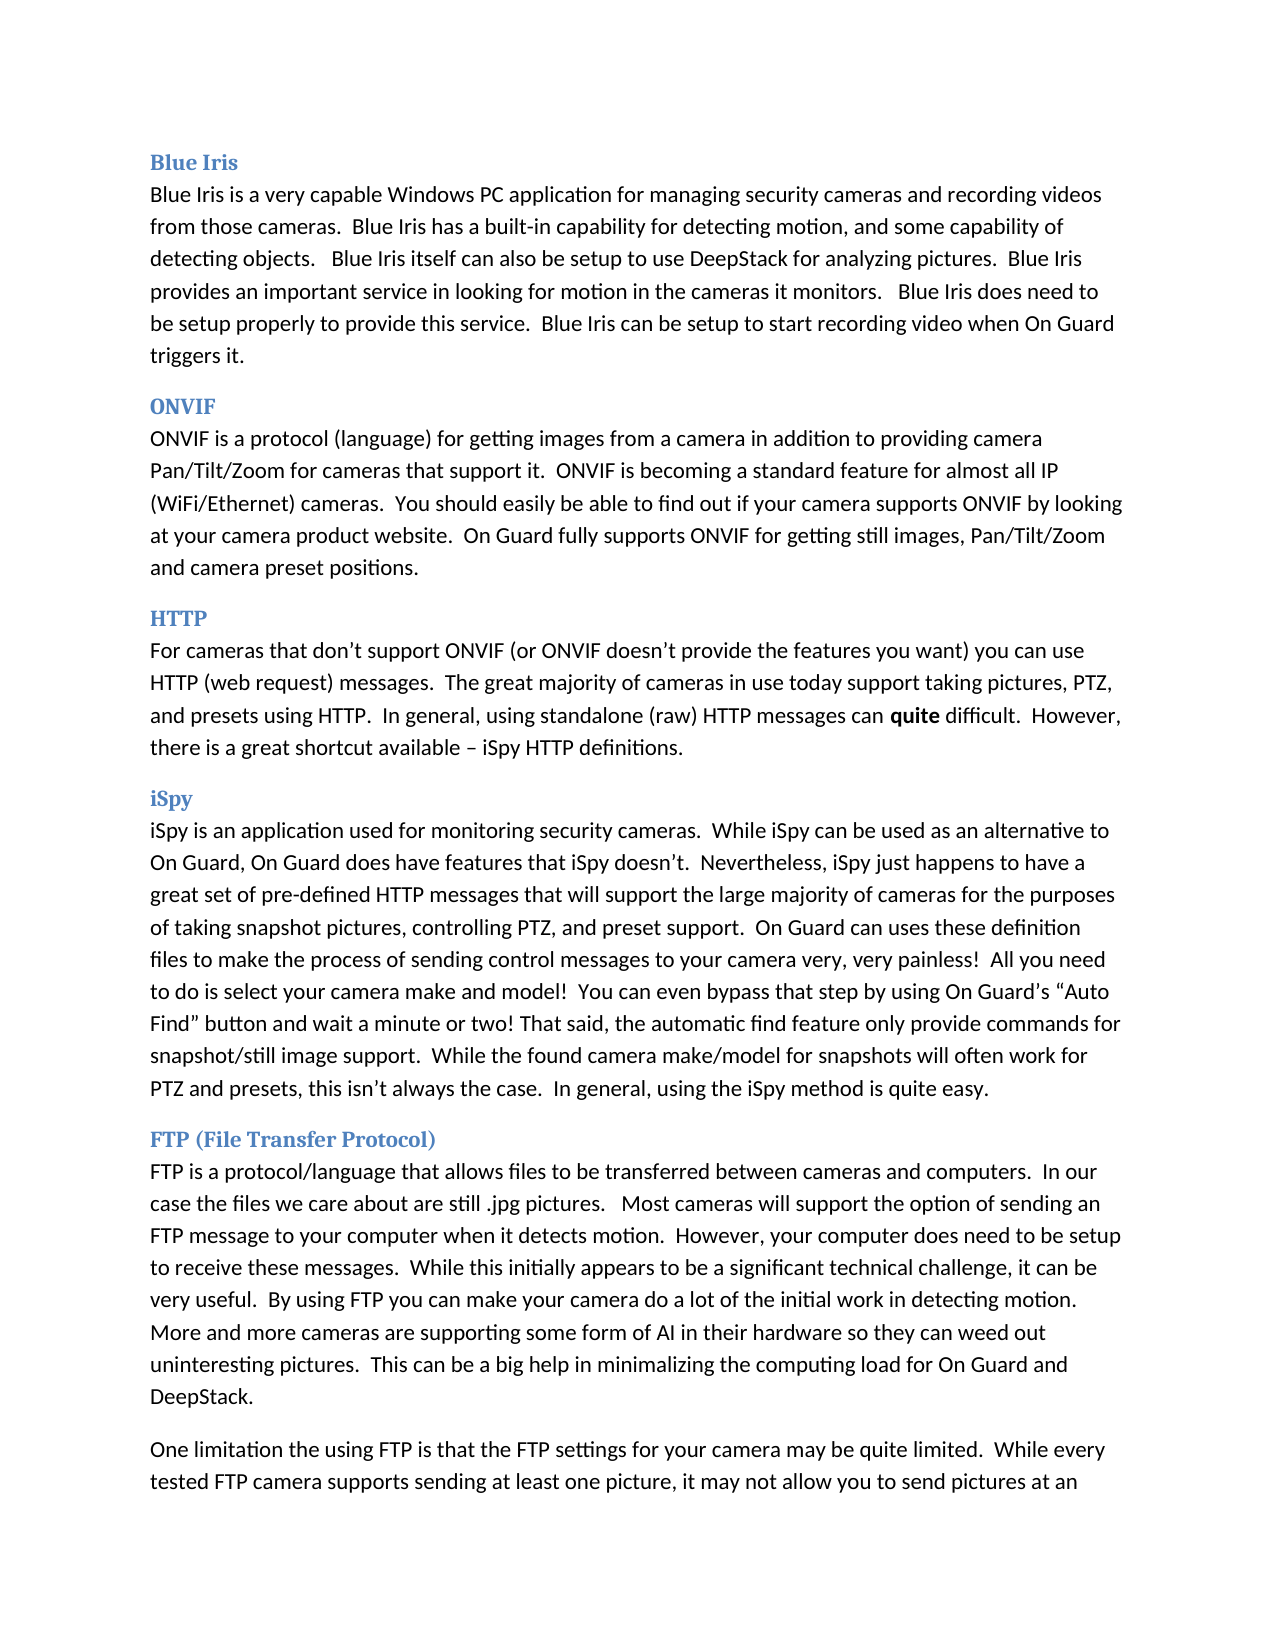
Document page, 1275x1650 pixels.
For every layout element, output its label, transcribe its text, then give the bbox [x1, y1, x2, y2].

text For cameras that don’t support ONVIF (or ONVIF doesn’t provide the features you want) you can use HTTP (web request) messages. The great majority of cameras in use today support taking pictures, PTZ, and presets using HTTP. In general, using standalone (raw) HTTP messages can quite difficult. However, there is a great shortcut available – iSpy HTTP definitions. [150, 636, 1125, 761]
subtitle ONVIF [150, 394, 1125, 421]
text iSpy is an application used for monitoring security cameras. While iSpy can be used as an alternative to On Guard, On Guard does have features that iSpy doesn’t. Nevertheless, iSpy just happens to have a great set of pre-defined HTTP messages that will support the large majority of cameras for the purposes of taking snapshot pictures, controlling PTZ, and preset support. On Guard can uses these definition files to make the process of sending control messages to your camera very, very painless! All you need to do is select your camera make and model! You can even bypass that step by using On Guard’s “Auto Find” button and wait a minute or two! That said, the automatic find feature only provide commands for snapshot/still image support. While the found camera make/model for snapshots will often work for PTZ and presets, this isn’t always the case. In general, using the iSpy method is quite easy. [150, 816, 1125, 1102]
subtitle iSpy [150, 786, 1125, 812]
subtitle Blue Iris [150, 150, 1125, 176]
text ONVIF is a protocol (language) for getting images from a camera in addition to providing camera Pan/Tilt/Zoom for cameras that support it. ONVIF is becoming a standard feature for almost all IP (WiFi/Ethernet) cameras. You should easily be able to find out if your camera supports ONVIF by looking at your camera product website. On Guard fully supports ONVIF for getting still images, Pan/Tilt/Zoom and camera preset positions. [150, 424, 1125, 581]
text Blue Iris is a very capable Windows PC application for managing security cameras and recording videos from those cameras. Blue Iris has a built-in capability for detecting motion, and some capability of detecting objects. Blue Iris itself can also be setup to use DeepStack for analyzing pictures. Blue Iris provides an important service in looking for motion in the cameras it monitors. Blue Iris does need to be setup properly to provide this service. Blue Iris can be setup to start recording video when On Guard triggers it. [150, 180, 1125, 369]
subtitle FTP (File Transfer Protocol) [150, 1127, 1125, 1153]
subtitle HTTP [150, 606, 1125, 632]
text FTP is a protocol/language that allows files to be transferred between cameras and computers. In our case the files we care about are still .jpg pictures. Most cameras will support the option of sending an FTP message to your computer when it detects motion. However, your computer does need to be setup to receive these messages. While this initially appears to be a significant technical challenge, it can be very useful. By using FTP you can make your camera do a lot of the initial work in detecting motion. More and more cameras are supporting some form of AI in their hardware so they can weed out uninteresting pictures. This can be a big help in minimalizing the computing load for On Guard and DeepStack. [150, 1157, 1125, 1410]
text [150, 1435, 1125, 1495]
